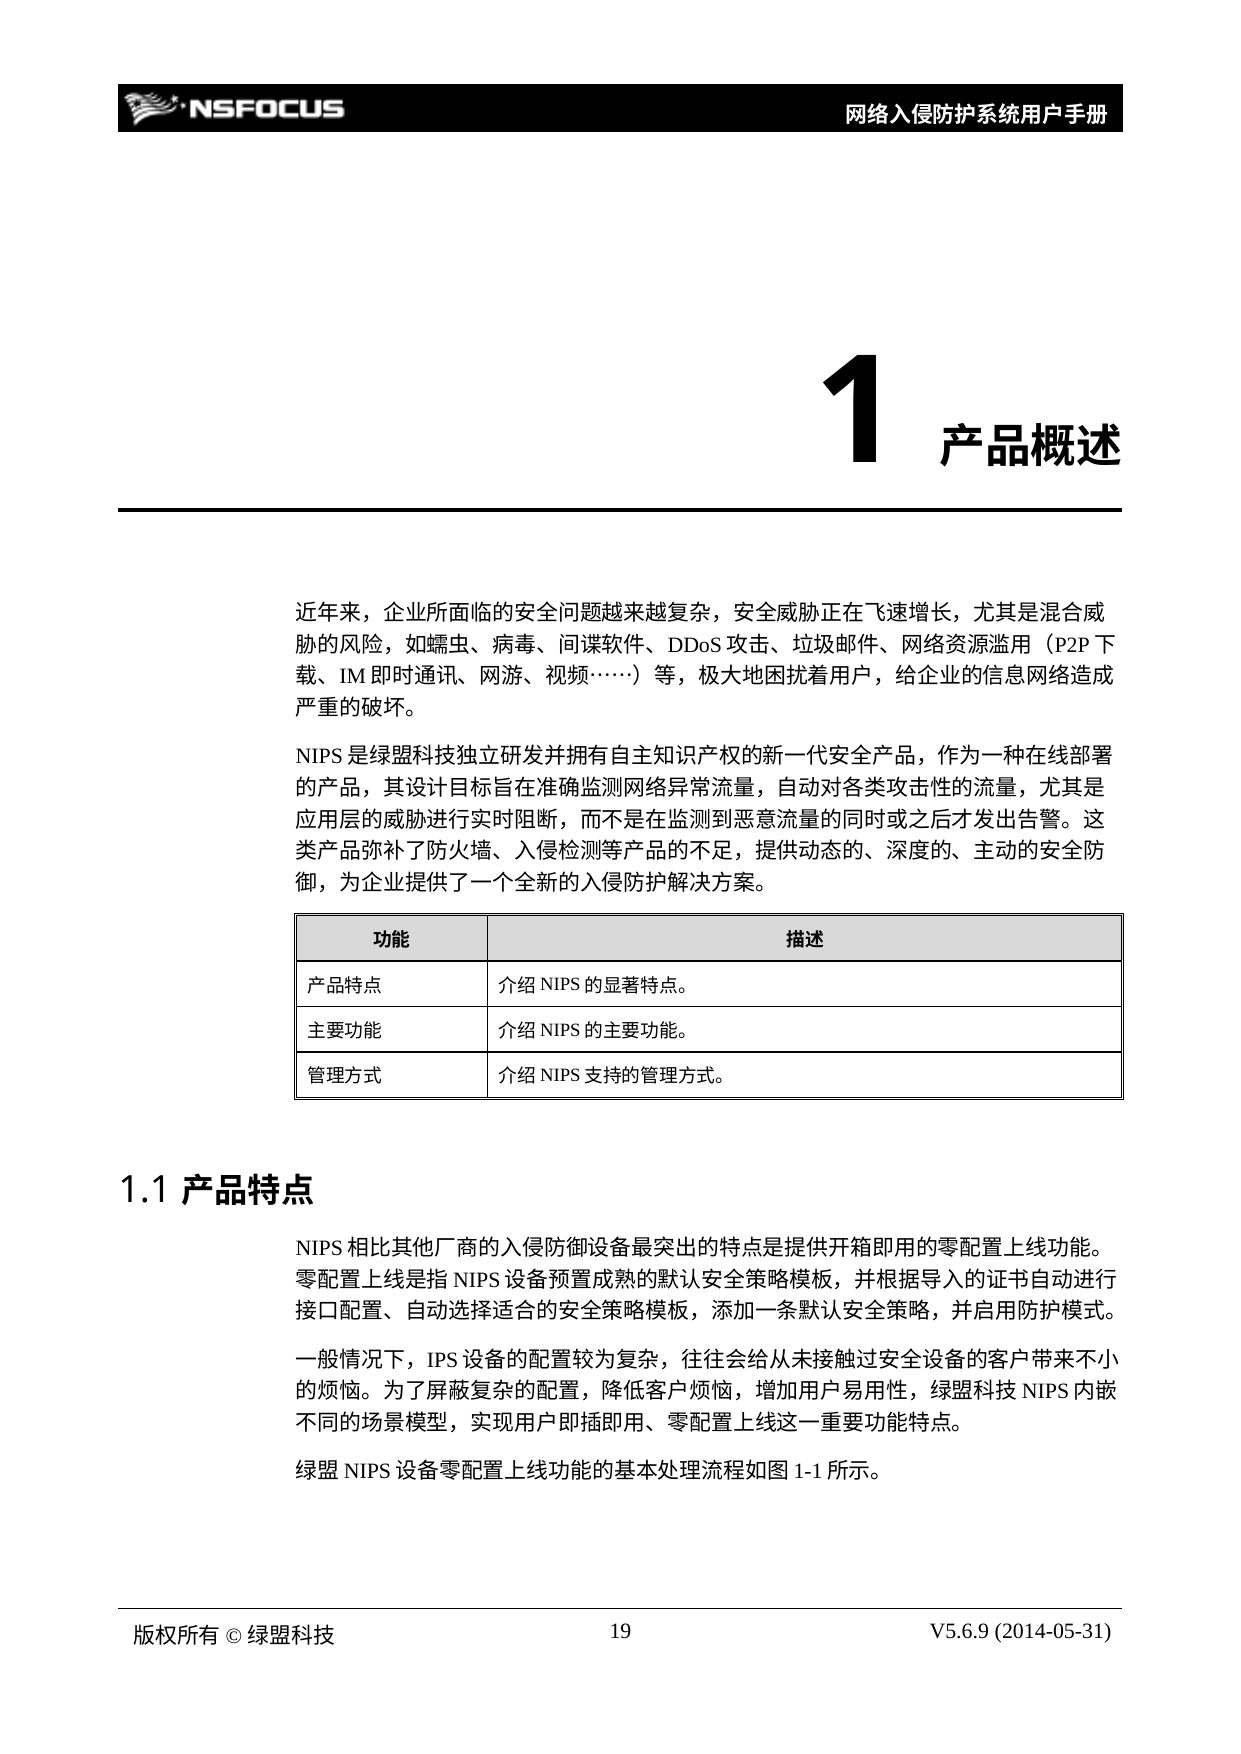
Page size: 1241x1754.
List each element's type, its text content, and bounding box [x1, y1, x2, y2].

table_header 描述 [488, 916, 1121, 960]
table_cell 介绍NIPS支持的管理方式。 [488, 1053, 1121, 1097]
table_cell 管理方式 [297, 1053, 487, 1097]
subtitle 产品特点 [118, 1162, 1122, 1213]
table_cell 产品特点 [297, 962, 487, 1006]
picture [118, 84, 1123, 132]
table_cell 介绍NIPS的主要功能。 [488, 1007, 1121, 1051]
table_header 功能 [297, 916, 487, 960]
table_cell 介绍NIPS的显著特点。 [488, 962, 1121, 1006]
text NIPS是绿盟科技独立研发并拥有自主知识产权的新一代安全产品，作为一种在线部署的产品，其设计目标旨在准确监测网络异常流量，自动对各类攻击性的流量，尤其是应用层的威胁进行实时阻断，而不是在监测到恶意流量的同时或之后才发出告警。这类产品弥补了防火墙、入侵检测等产品的不足，提供动态的、深度的、主动的安全防御，为企业提供了一个全新的入侵防护解决方案。 [295, 738, 1122, 897]
subtitle 产品概述 [118, 302, 1122, 508]
text NIPS相比其他厂商的入侵防御设备最突出的特点是提供开箱即用的零配置上线功能。零配置上线是指NIPS设备预置成熟的默认安全策略模板，并根据导入的证书自动进行接口配置、自动选择适合的安全策略模板，添加一条默认安全策略，并启用防护模式。 [295, 1230, 1122, 1325]
table_cell 主要功能 [297, 1007, 487, 1051]
text 绿盟NIPS设备零配置上线功能的基本处理流程如图1-1所示。 [295, 1453, 1122, 1485]
text 近年来，企业所面临的安全问题越来越复杂，安全威胁正在飞速增长，尤其是混合威胁的风险，如蠕虫、病毒、间谍软件、DDoS攻击、垃圾邮件、网络资源滥用（P2P下载、IM即时通讯、网游、视频……）等，极大地困扰着用户，给企业的信息网络造成严重的破坏。 [295, 595, 1122, 722]
text 一般情况下，IPS设备的配置较为复杂，往往会给从未接触过安全设备的客户带来不小的烦恼。为了屏蔽复杂的配置，降低客户烦恼，增加用户易用性，绿盟科技NIPS内嵌不同的场景模型，实现用户即插即用、零配置上线这一重要功能特点。 [295, 1342, 1122, 1437]
